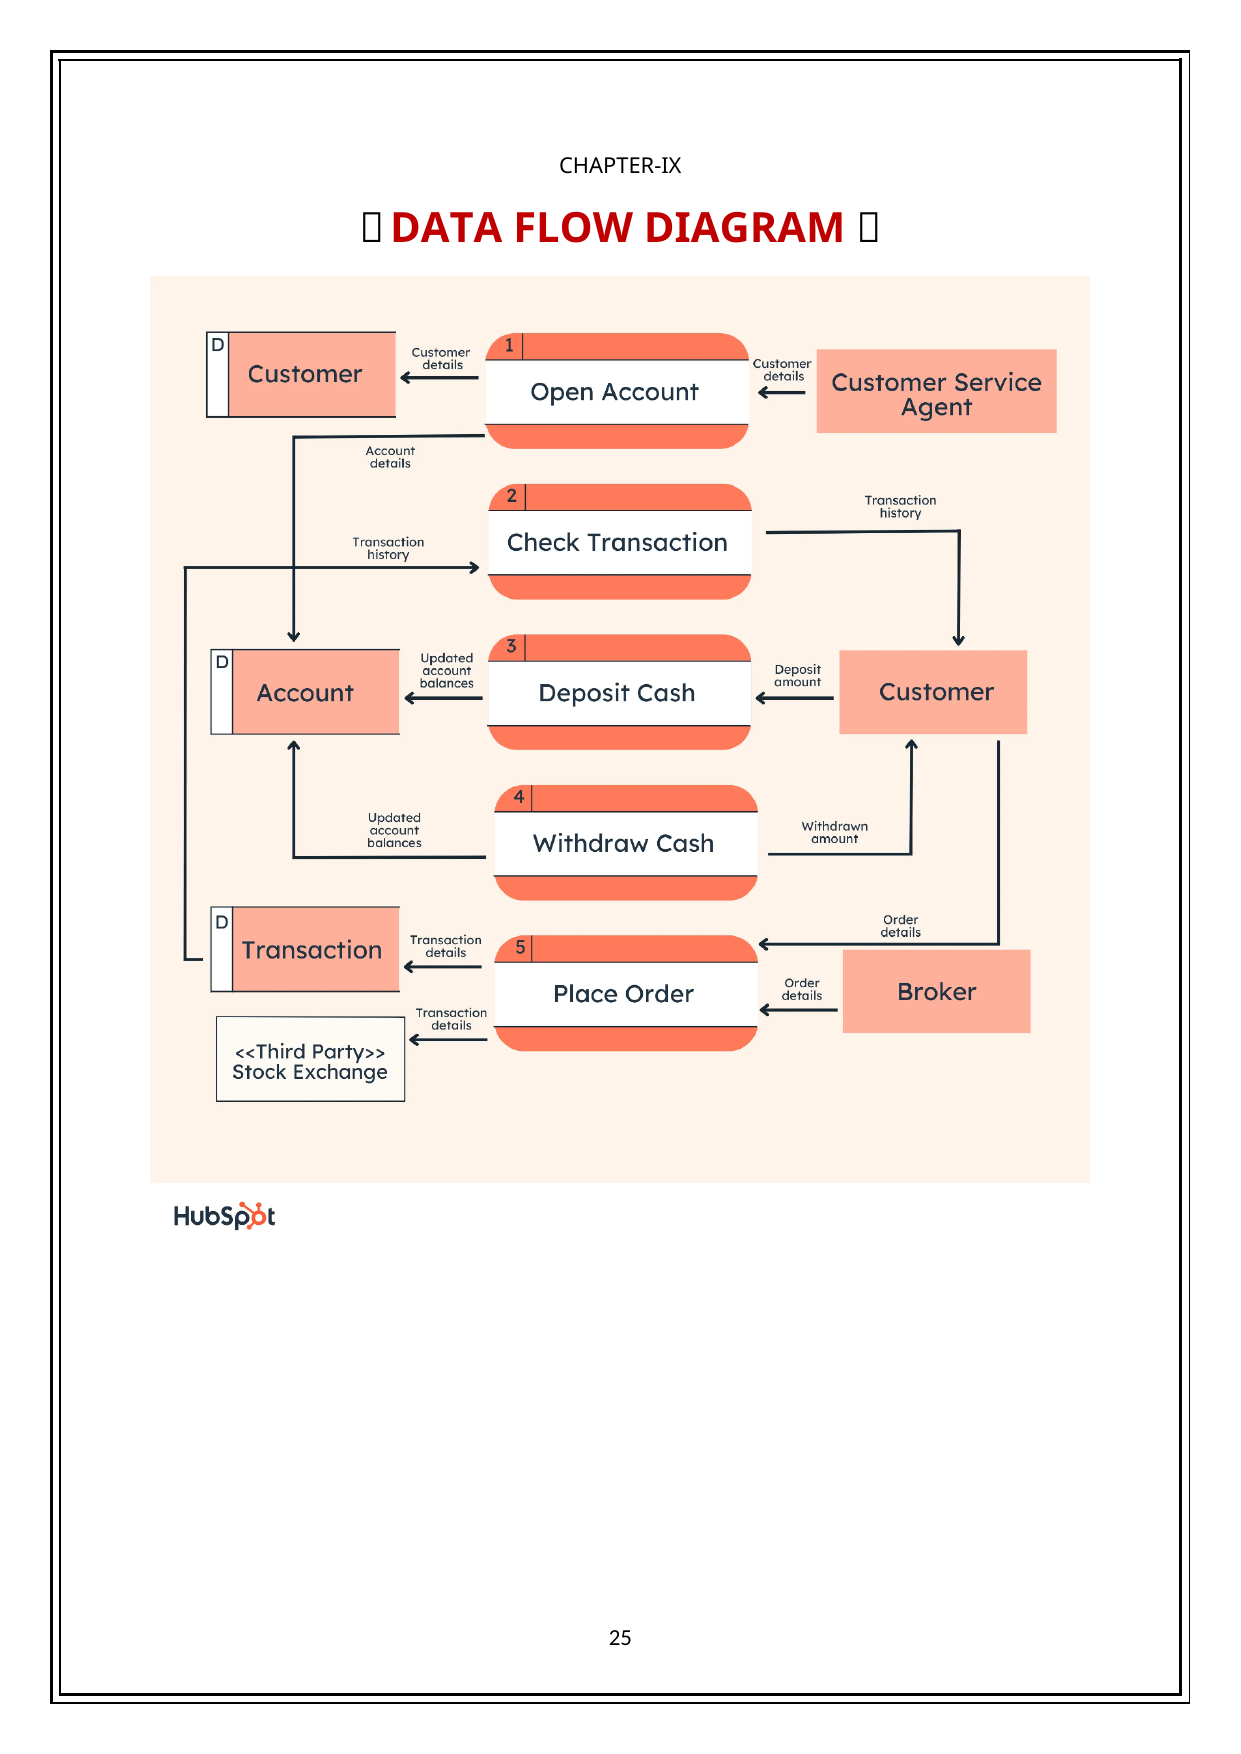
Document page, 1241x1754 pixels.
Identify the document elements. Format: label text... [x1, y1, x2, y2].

text  DATA FLOW DIAGRAM  [150, 198, 1090, 255]
text CHAPTER-IX [150, 150, 1090, 180]
picture [150, 276, 1091, 1258]
